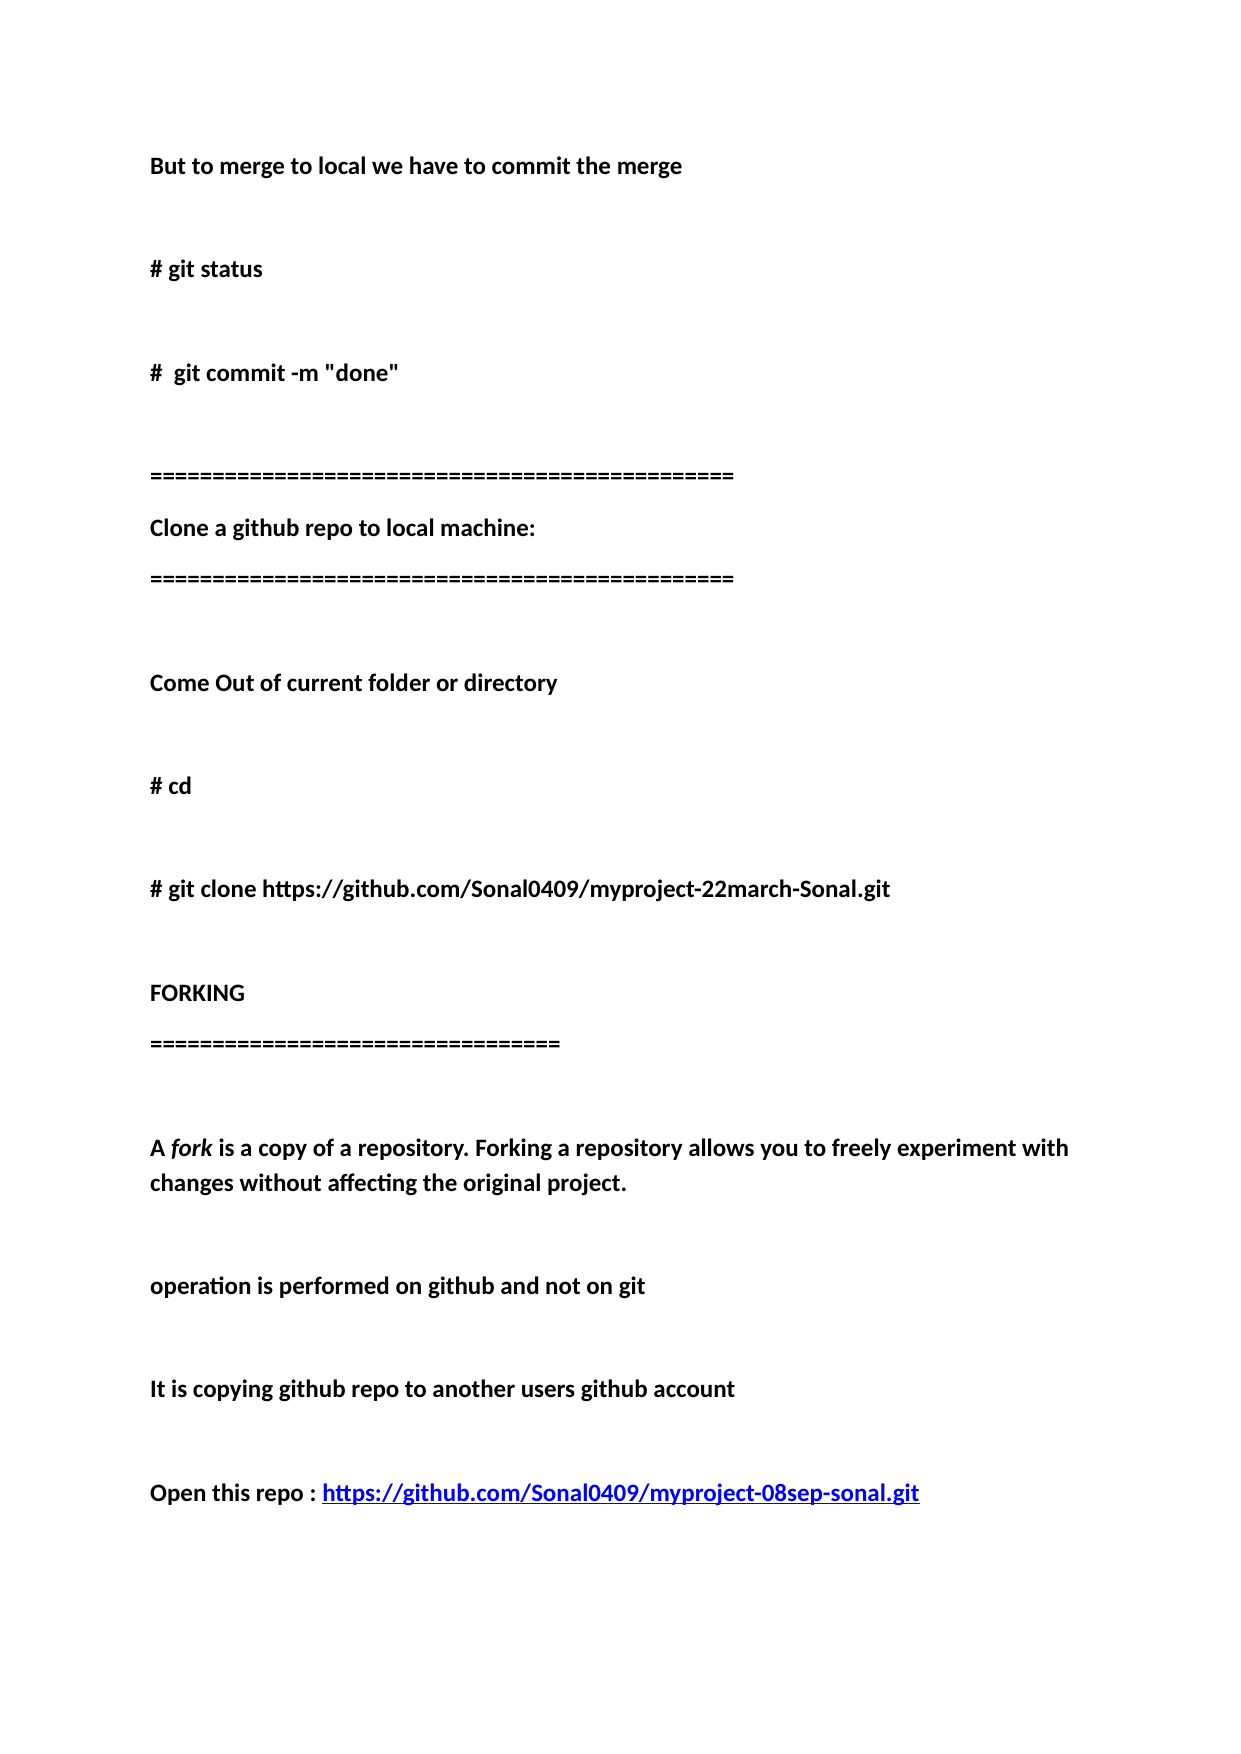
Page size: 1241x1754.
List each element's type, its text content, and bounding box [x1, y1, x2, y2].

text =============================================== [150, 563, 1090, 594]
text # git commit -m "done" [150, 357, 1090, 387]
text # git status [150, 253, 1090, 284]
text # cd [150, 770, 1090, 801]
text But to merge to local we have to commit the merge [150, 150, 1090, 181]
text It is copying github repo to another users github account [150, 1373, 1090, 1404]
text ================================= [150, 1028, 1090, 1059]
text FORKING [150, 977, 1090, 1007]
text operation is performed on github and not on git [150, 1270, 1090, 1301]
text Come Out of current folder or directory [150, 667, 1090, 697]
text # git clone https://github.com/Sonal0409/myproject-22march-Sonal.git [150, 873, 1090, 904]
text Open this repo : https://github.com/Sonal0409/myproject-08sep-sonal.git [150, 1477, 1090, 1507]
text A fork is a copy of a repository. Forking a repository allows you to freely experiment with changes without affecting the original project. [150, 1132, 1090, 1197]
text =============================================== [150, 460, 1090, 491]
text Clone a github repo to local machine: [150, 512, 1090, 542]
